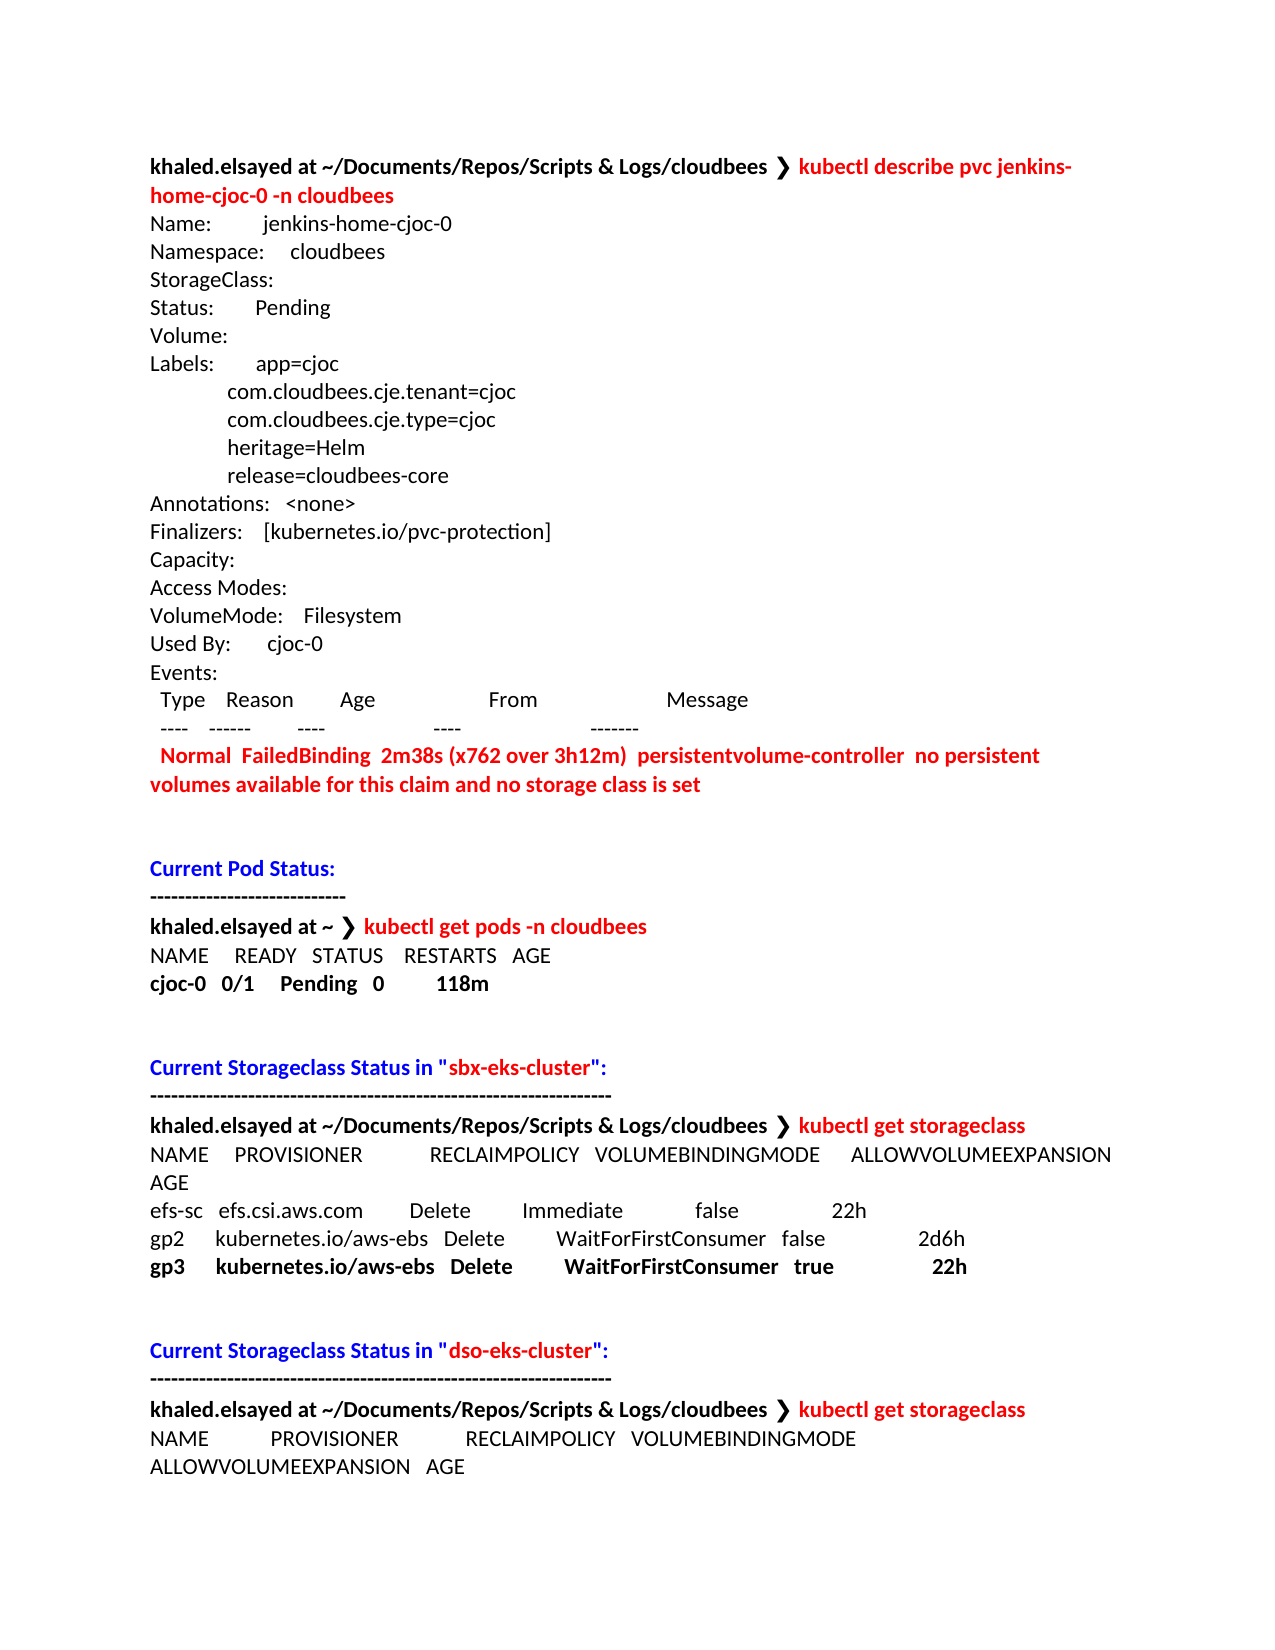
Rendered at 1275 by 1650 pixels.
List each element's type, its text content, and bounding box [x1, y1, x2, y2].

text ---------------------------- [150, 882, 1125, 910]
text Annotations: <none> [150, 489, 1125, 517]
text gp3 kubernetes.io/aws-ebs Delete WaitForFirstConsumer true 22h [150, 1252, 1125, 1281]
text VolumeMode: Filesystem [150, 602, 1125, 629]
text khaled.elsayed at ~/Documents/Repos/Scripts & Logs/cloudbees ❯ kubectl get storageclass [150, 1109, 1125, 1140]
text Normal FailedBinding 2m38s (x762 over 3h12m) persistentvolume-controller no persistent volumes available for this claim and no storage class is set [150, 742, 1125, 798]
text Volume: [150, 321, 1125, 349]
text Type Reason Age From Message [150, 686, 1125, 714]
text efs-sc efs.csi.aws.com Delete Immediate false 22h [150, 1196, 1125, 1224]
text NAME PROVISIONER RECLAIMPOLICY VOLUMEBINDINGMODE ALLOWVOLUMEEXPANSION AGE [150, 1424, 1125, 1480]
text heritage=Helm [150, 433, 1125, 461]
text Namespace: cloudbees [150, 237, 1125, 265]
text com.cloudbees.cje.tenant=cjoc [150, 377, 1125, 405]
text NAME PROVISIONER RECLAIMPOLICY VOLUMEBINDINGMODE ALLOWVOLUMEEXPANSION AGE [150, 1140, 1125, 1196]
text release=cloudbees-core [150, 461, 1125, 489]
text Current Storageclass Status in "dso-eks-cluster": [150, 1337, 1125, 1364]
text khaled.elsayed at ~/Documents/Repos/Scripts & Logs/cloudbees ❯ kubectl get storageclass [150, 1393, 1125, 1424]
text Status: Pending [150, 293, 1125, 321]
text ------------------------------------------------------------------ [150, 1081, 1125, 1109]
text gp2 kubernetes.io/aws-ebs Delete WaitForFirstConsumer false 2d6h [150, 1224, 1125, 1252]
text Access Modes: [150, 573, 1125, 602]
text NAME READY STATUS RESTARTS AGE [150, 941, 1125, 969]
text Labels: app=cjoc [150, 349, 1125, 377]
text Used By: cjoc-0 [150, 629, 1125, 658]
text khaled.elsayed at ~ ❯ kubectl get pods -n cloudbees [150, 910, 1125, 941]
text cjoc-0 0/1 Pending 0 118m [150, 969, 1125, 997]
text Current Pod Status: [150, 854, 1125, 882]
text ---- ------ ---- ---- ------- [150, 714, 1125, 742]
text khaled.elsayed at ~/Documents/Repos/Scripts & Logs/cloudbees ❯ kubectl describe pvc jenkins-home-cjoc-0 -n cloudbees [150, 150, 1125, 209]
text Events: [150, 658, 1125, 686]
text Capacity: [150, 546, 1125, 573]
text Name: jenkins-home-cjoc-0 [150, 209, 1125, 237]
text ------------------------------------------------------------------ [150, 1364, 1125, 1393]
text Finalizers: [kubernetes.io/pvc-protection] [150, 517, 1125, 546]
text StorageClass: [150, 265, 1125, 293]
text Current Storageclass Status in "sbx-eks-cluster": [150, 1053, 1125, 1081]
text com.cloudbees.cje.type=cjoc [150, 405, 1125, 433]
